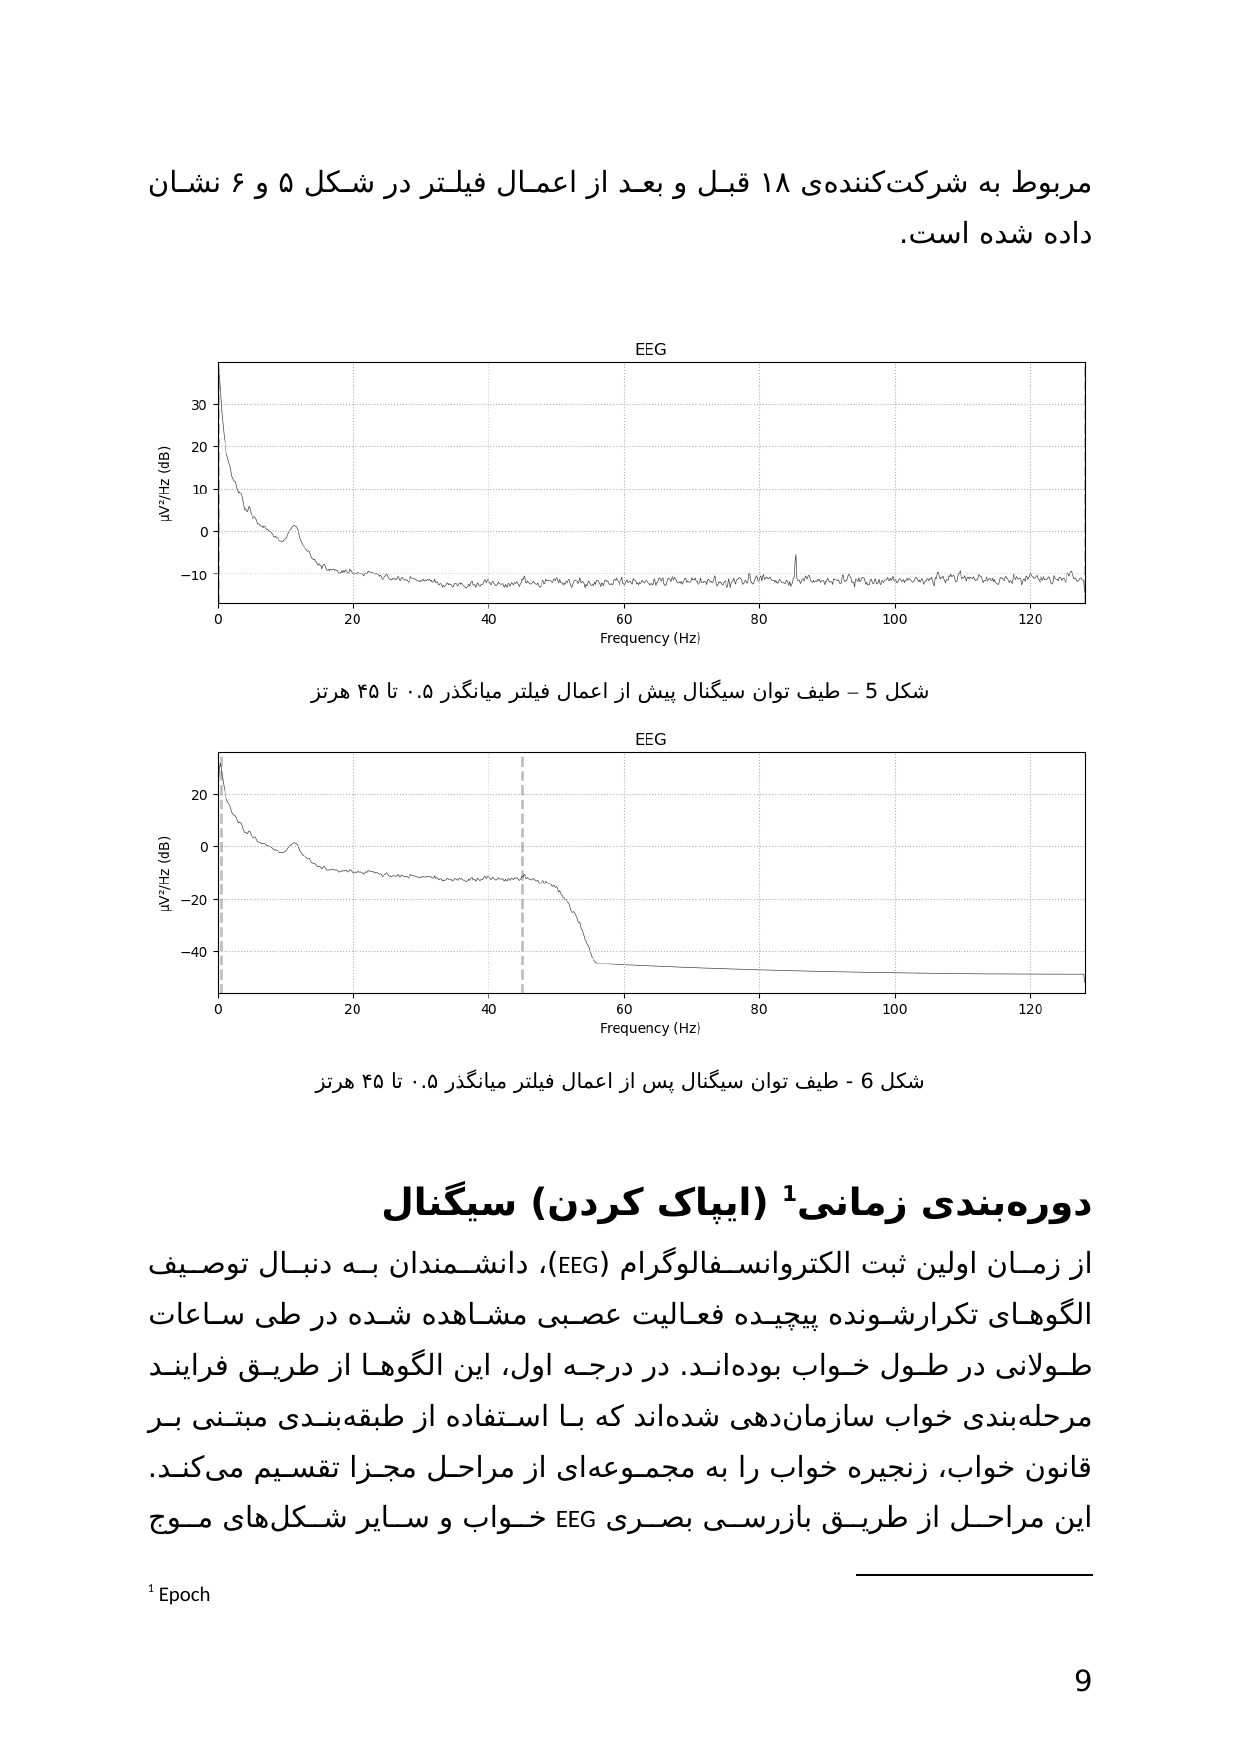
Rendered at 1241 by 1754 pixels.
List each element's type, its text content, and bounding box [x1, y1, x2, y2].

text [148, 1246, 1092, 1535]
picture [147, 724, 1093, 1044]
text شکل 6 - طیف توان سیگنال پس از اعمال فیلتر میانگذر ۰.۵ تا ۴۵ هرتز [148, 1069, 1092, 1093]
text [148, 165, 1092, 250]
text شکل 5 – طیف توان سیگنال پیش از اعمال فیلتر میانگذر ۰.۵ تا ۴۵ هرتز [148, 679, 1092, 703]
subtitle دوره‌بندی زمانی (ایپاک کردن) سیگنال [148, 1181, 1092, 1224]
picture [147, 333, 1093, 654]
